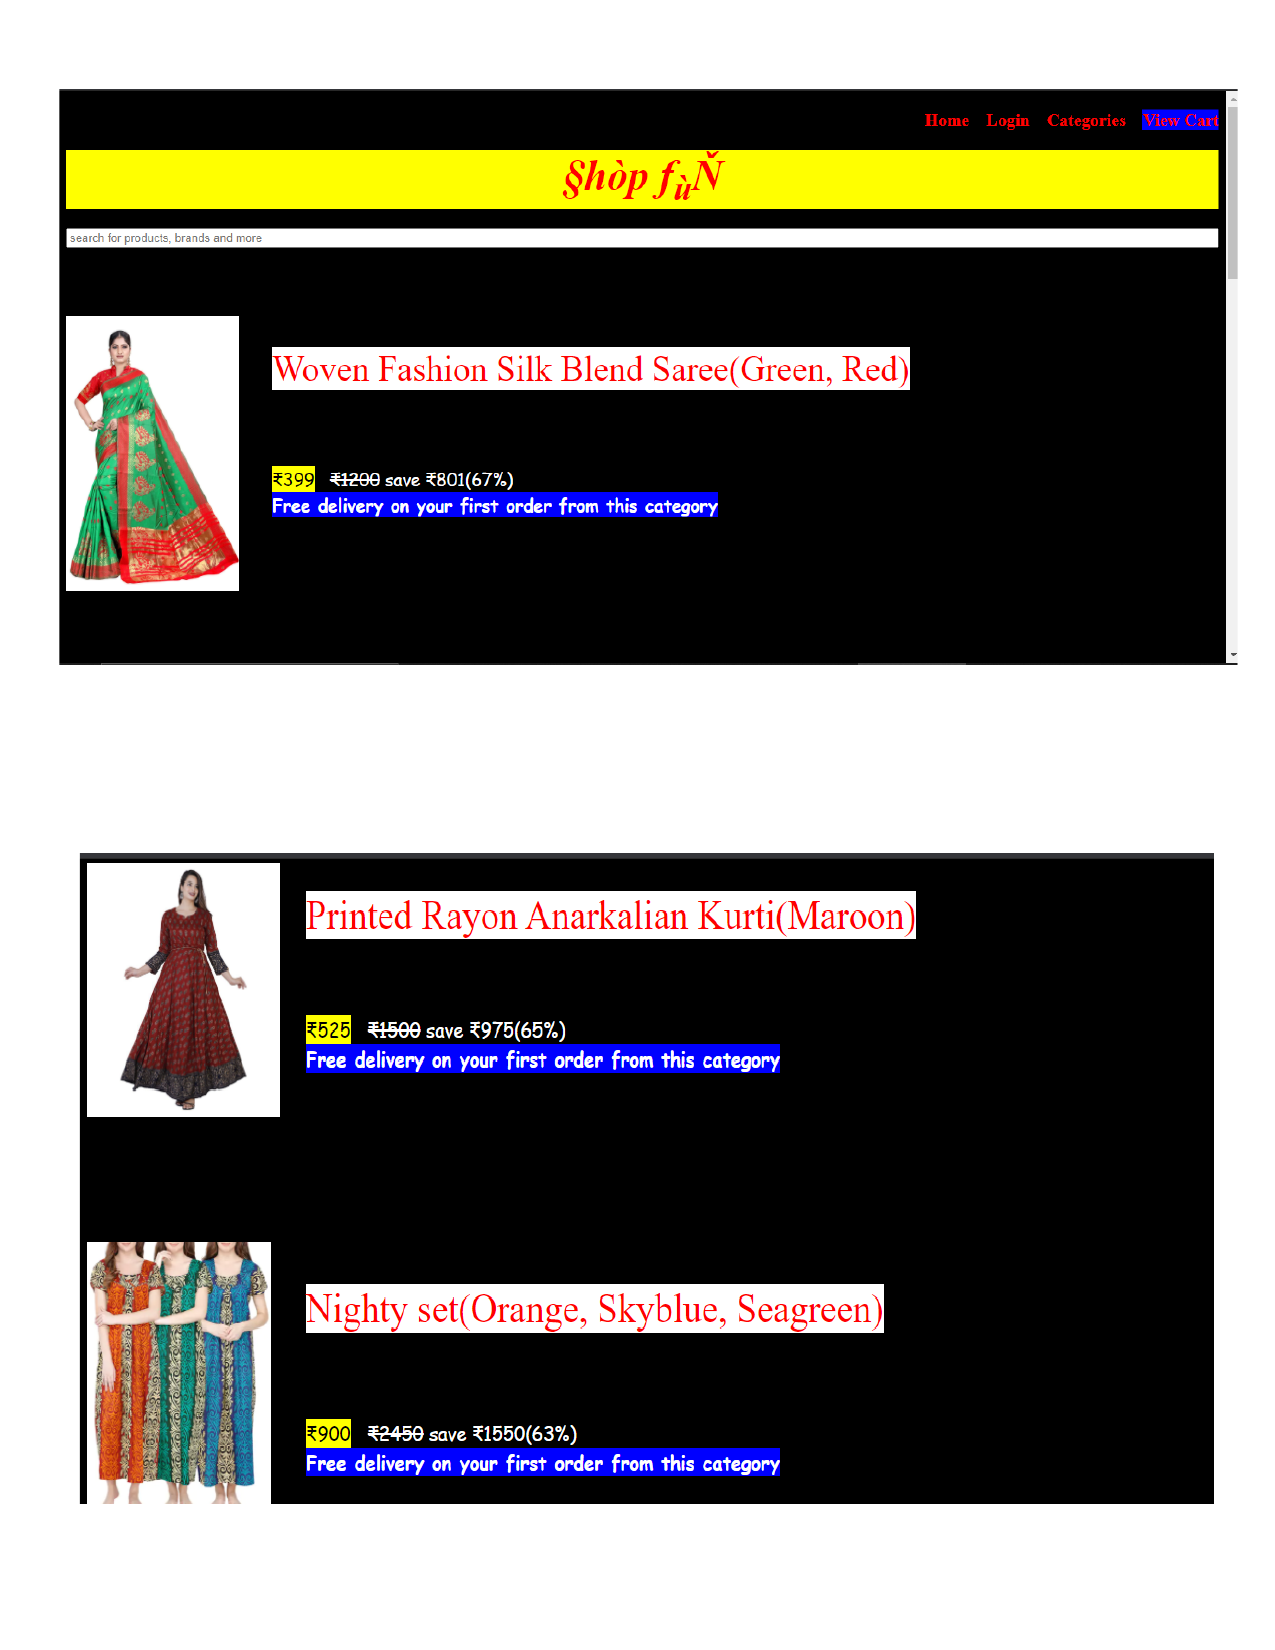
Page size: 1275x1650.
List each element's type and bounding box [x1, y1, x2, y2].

picture [59, 89, 1238, 664]
picture [79, 853, 1214, 1503]
